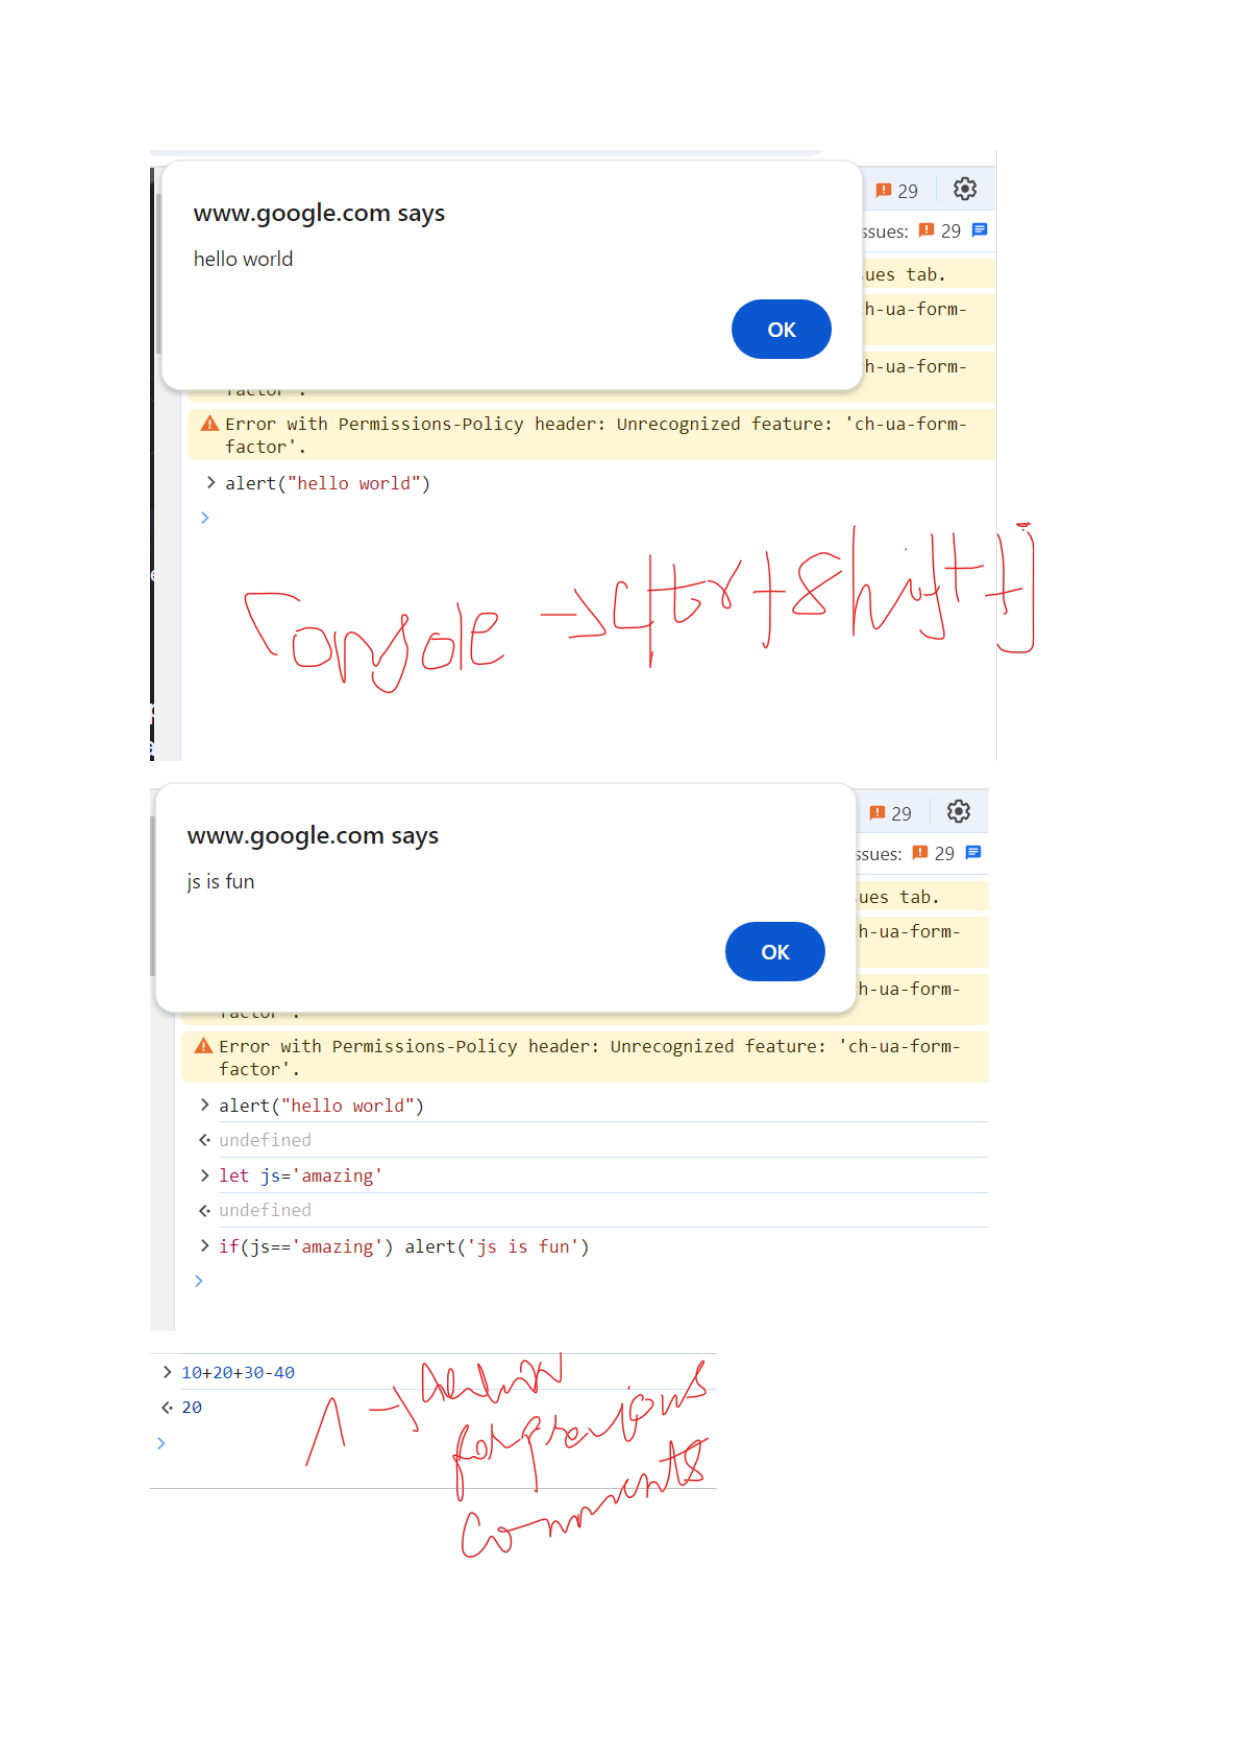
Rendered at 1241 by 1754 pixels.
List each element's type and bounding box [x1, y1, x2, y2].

picture [150, 782, 989, 1331]
picture [150, 150, 1035, 761]
picture [150, 1352, 717, 1560]
